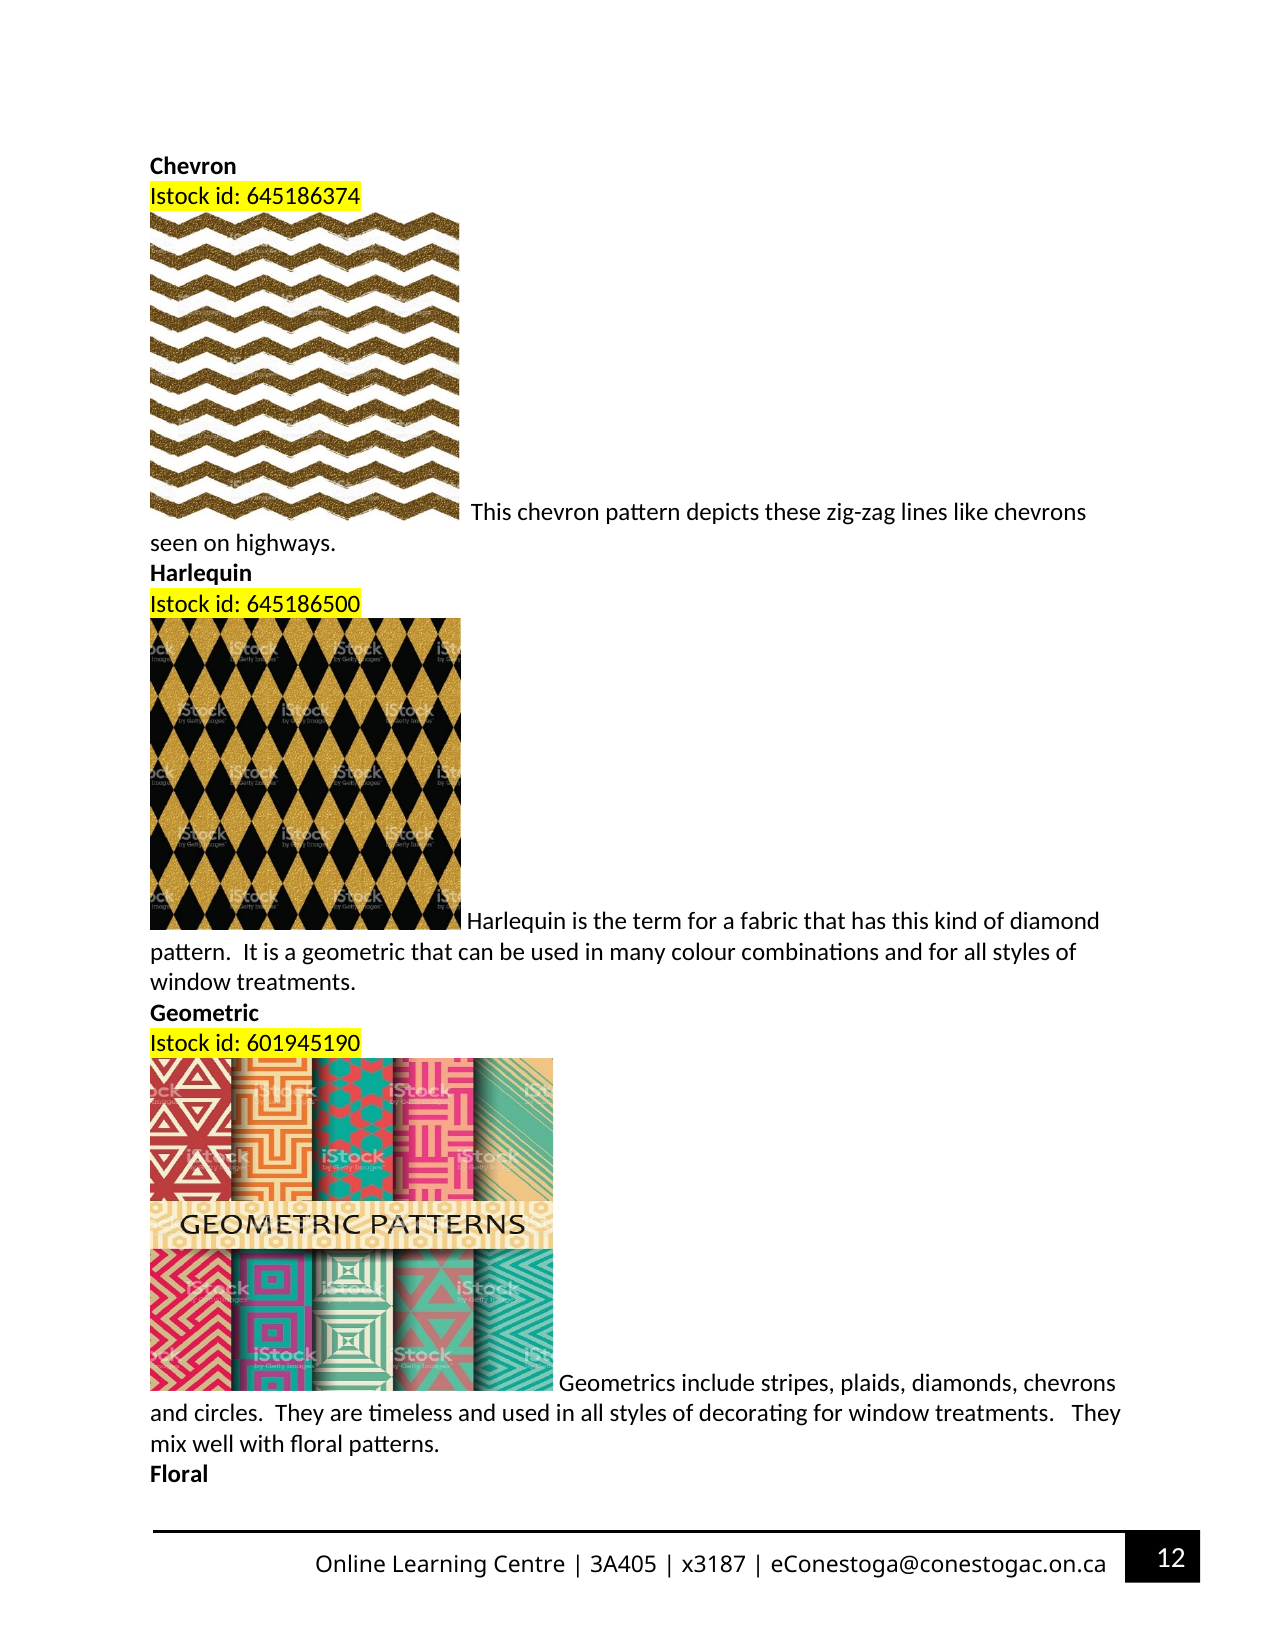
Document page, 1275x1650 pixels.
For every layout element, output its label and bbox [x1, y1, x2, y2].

picture [150, 618, 461, 930]
picture [150, 211, 460, 521]
picture [150, 1058, 554, 1391]
